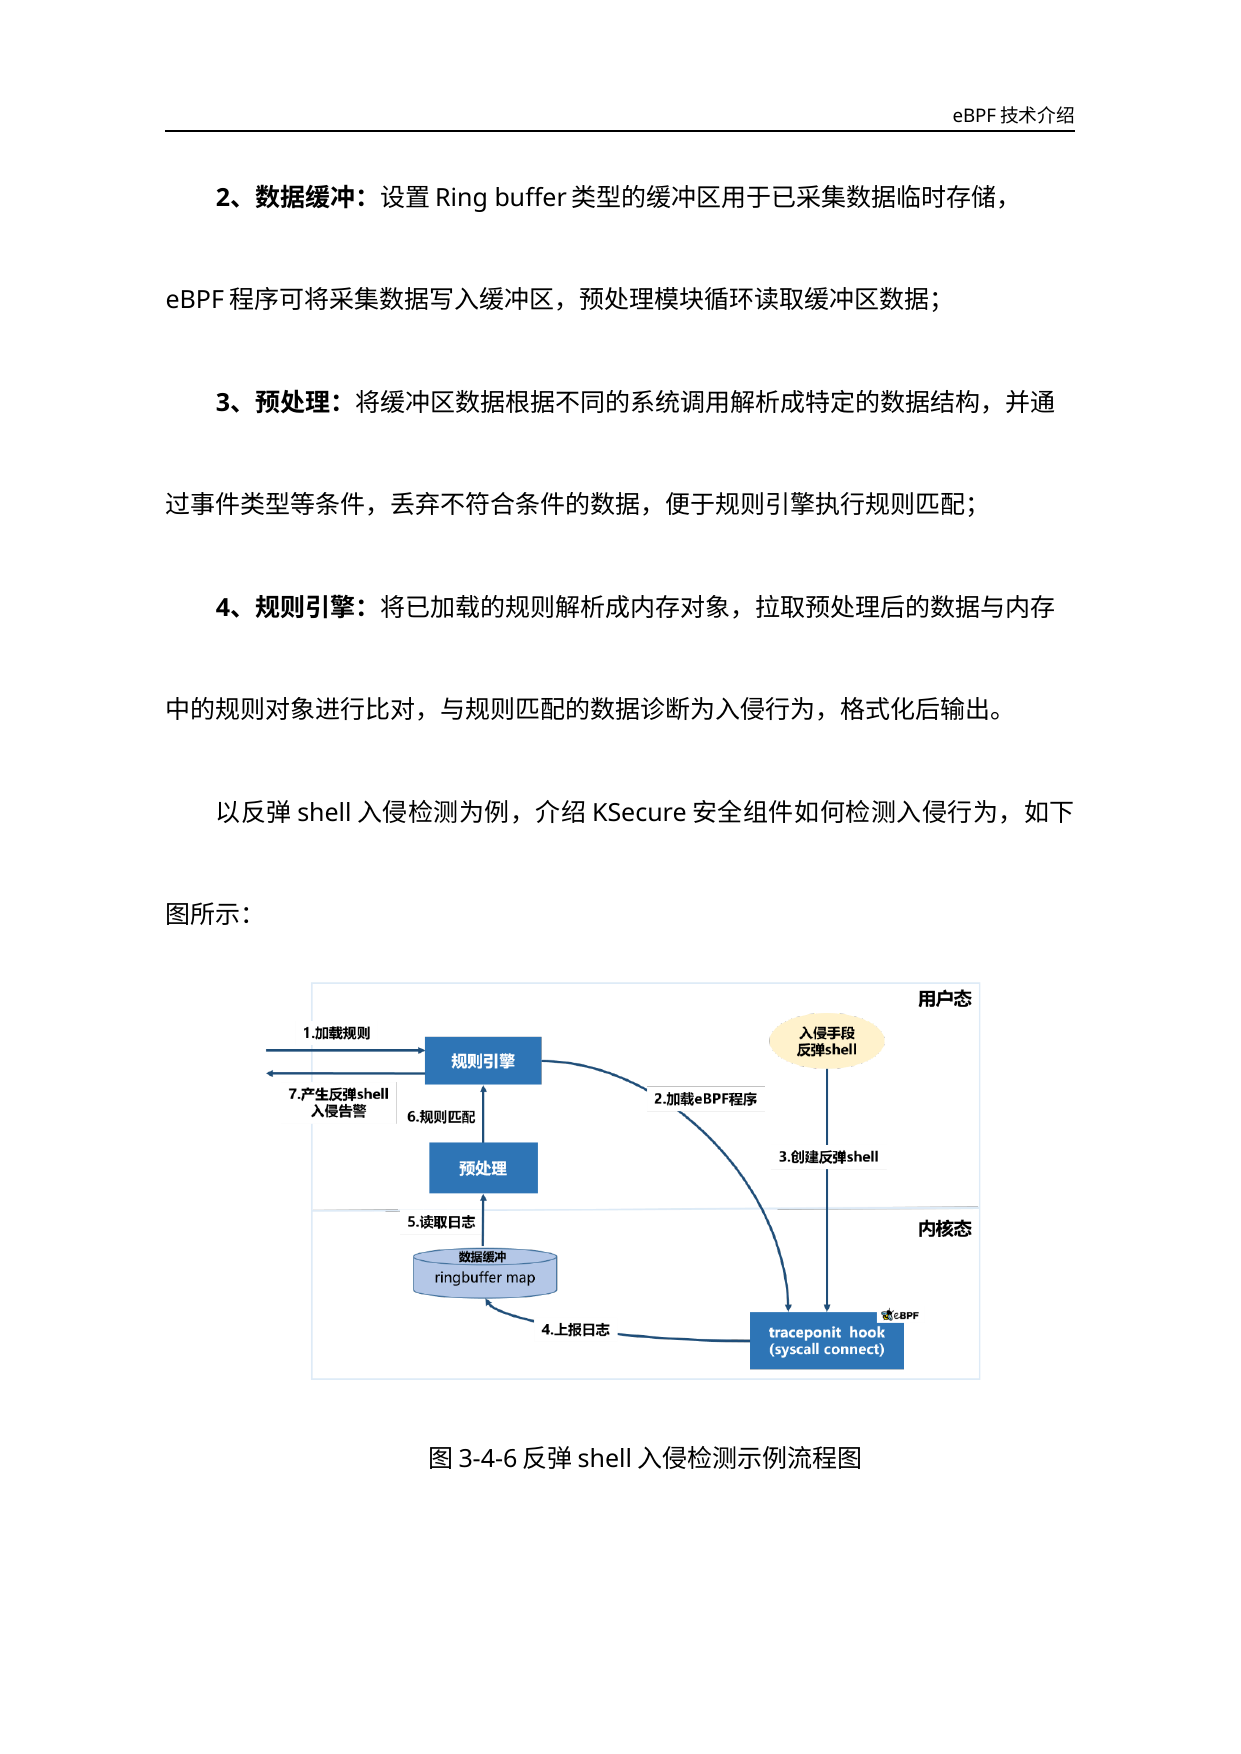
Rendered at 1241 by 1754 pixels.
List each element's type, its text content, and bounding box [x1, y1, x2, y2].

text 2、数据缓冲：设置Ring buffer类型的缓冲区用于已采集数据临时存储，eBPF程序可将采集数据写入缓冲区，预处理模块循环读取缓冲区数据； [165, 162, 1075, 332]
picture [258, 981, 982, 1380]
text 图3-4-6反弹shell入侵检测示例流程图 [165, 1423, 1075, 1491]
text 3、预处理：将缓冲区数据根据不同的系统调用解析成特定的数据结构，并通过事件类型等条件，丢弃不符合条件的数据，便于规则引擎执行规则匹配； [165, 367, 1075, 537]
text 4、规则引擎：将已加载的规则解析成内存对象，拉取预处理后的数据与内存中的规则对象进行比对，与规则匹配的数据诊断为入侵行为，格式化后输出。 [165, 572, 1075, 741]
text 以反弹shell入侵检测为例，介绍KSecure安全组件如何检测入侵行为，如下图所示： [165, 777, 1075, 946]
